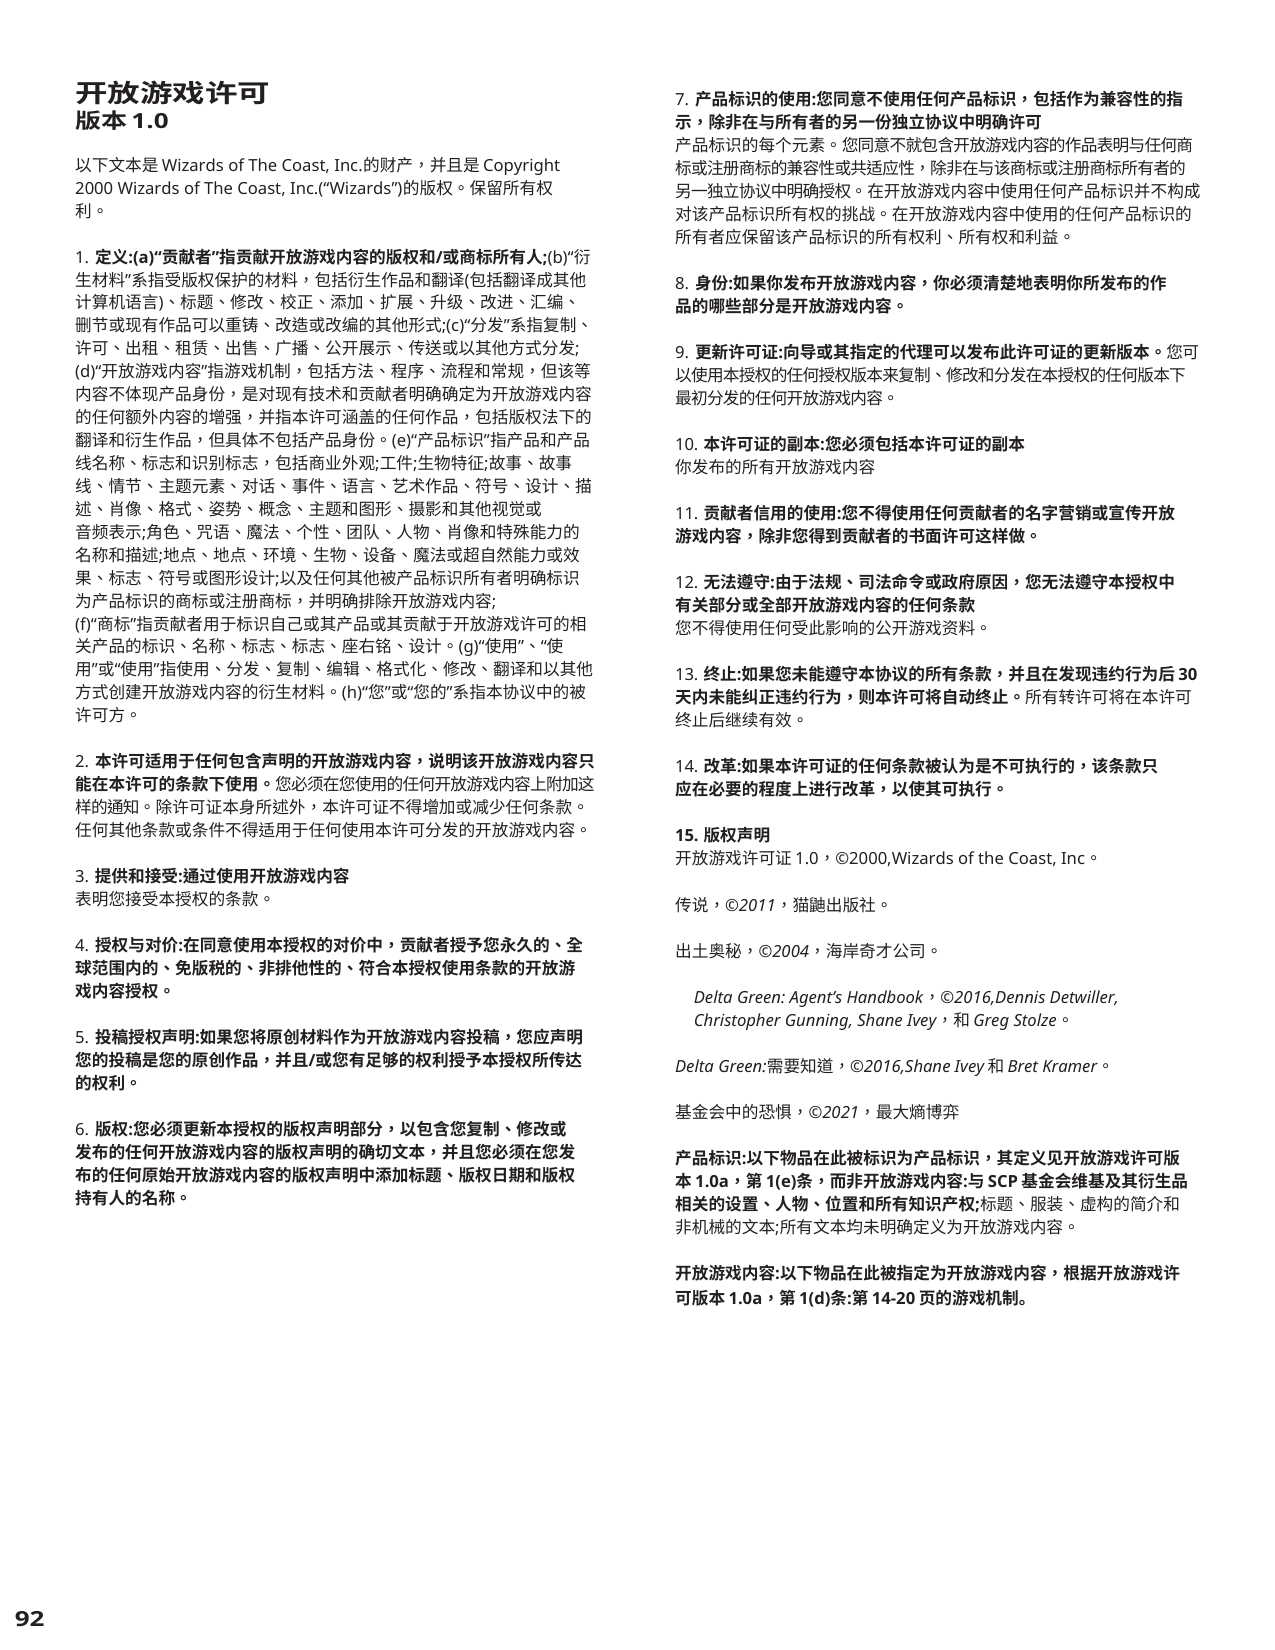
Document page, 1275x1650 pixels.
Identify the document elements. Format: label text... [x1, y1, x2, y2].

subtitle 版权声明 [675, 824, 1248, 846]
text Delta Green:需要知道，©2016,Shane Ivey和Bret Kramer。 [675, 1054, 1248, 1077]
list 产品标识的使用:您同意不使用任何产品标识，包括作为兼容性的指示，除非在与所有者的另一份独立协议中明确许可 [675, 88, 1195, 134]
list 改革:如果本许可证的任何条款被认为是不可执行的，该条款只应在必要的程度上进行改革，以使其可执行。 [675, 755, 1170, 800]
text 以下文本是Wizards of The Coast, Inc.的财产，并且是Copyright 2000 Wizards of The Coast, Inc.(“Wizards”)的版权。保留所有权利。 [75, 153, 581, 222]
list 版权:您必须更新本授权的版权声明部分，以包含您复制、修改或发布的任何开放游戏内容的版权声明的确切文本，并且您必须在您发布的任何原始开放游戏内容的版权声明中添加标题、版权日期和版权持有人的名称。 [75, 1118, 577, 1209]
text 传说，©2011，猫鼬出版社。 [675, 893, 1248, 916]
text 开放游戏许可证1.0，©2000,Wizards of the Coast, Inc。 [675, 847, 1248, 869]
list 本许可适用于任何包含声明的开放游戏内容，说明该开放游戏内容只能在本许可的条款下使用。您必须在您使用的任何开放游戏内容上附加这样的通知。除许可证本身所述外，本许可证不得增加或减少任何条款。任何其他条款或条件不得适用于任何使用本许可分发的开放游戏内容。 [75, 750, 595, 841]
text 产品标识的每个元素。您同意不就包含开放游戏内容的作品表明与任何商标或注册商标的兼容性或共适应性，除非在与该商标或注册商标所有者的另一独立协议中明确授权。在开放游戏内容中使用任何产品标识并不构成对该产品标识所有权的挑战。在开放游戏内容中使用的任何产品标识的所有者应保留该产品标识的所有权利、所有权和利益。 [675, 134, 1201, 248]
text 基金会中的恐惧，©2021，最大熵博弈 [675, 1101, 1248, 1123]
text 您不得使用任何受此影响的公开游戏资料。 [675, 617, 1248, 639]
text 92 [14, 1604, 600, 1632]
list 投稿授权声明:如果您将原创材料作为开放游戏内容投稿，您应声明您的投稿是您的原创作品，并且/或您有足够的权利授予本授权所传达的权利。 [75, 1026, 594, 1094]
list 更新许可证:向导或其指定的代理可以发布此许可证的更新版本。您可以使用本授权的任何授权版本来复制、修改和分发在本授权的任何版本下最初分发的任何开放游戏内容。 [675, 341, 1199, 409]
list 本许可证的副本:您必须包括本许可证的副本 [675, 432, 1248, 455]
list 身份:如果你发布开放游戏内容，你必须清楚地表明你所发布的作品的哪些部分是开放游戏内容。 [675, 272, 1178, 317]
list 终止:如果您未能遵守本协议的所有条款，并且在发现违约行为后30天内未能纠正违约行为，则本许可将自动终止。所有转许可将在本许可终止后继续有效。 [675, 663, 1200, 731]
text 开放游戏许可 [75, 79, 600, 109]
text 版本1.0 [75, 109, 600, 133]
list 贡献者信用的使用:您不得使用任何贡献者的名字营销或宣传开放游戏内容，除非您得到贡献者的书面许可这样做。 [675, 502, 1187, 547]
text Delta Green: Agent’s Handbook，©2016,Dennis Detwiller, Christopher Gunning, Shane Ivey，和Greg Stolze。 [694, 986, 1131, 1031]
list 授权与对价:在同意使用本授权的对价中，贡献者授予您永久的、全球范围内的、免版税的、非排他性的、符合本授权使用条款的开放游戏内容授权。 [75, 934, 586, 1003]
text (f)“商标”指贡献者用于标识自己或其产品或其贡献于开放游戏许可的相关产品的标识、名称、标志、标志、座右铭、设计。(g)“使用”、“使用”或“使用”指使用、分发、复制、编辑、格式化、修改、翻译和以其他方式创建开放游戏内容的衍生材料。(h)“您”或“您的”系指本协议中的被许可方。 [75, 612, 595, 727]
text 产品标识:以下物品在此被标识为产品标识，其定义见开放游戏许可版本1.0a，第1(e)条，而非开放游戏内容:与SCP基金会维基及其衍生品相关的设置、人物、位置和所有知识产权;标题、服装、虚构的简介和非机械的文本;所有文本均未明确定义为开放游戏内容。 [675, 1147, 1191, 1238]
list 无法遵守:由于法规、司法命令或政府原因，您无法遵守本授权中有关部分或全部开放游戏内容的任何条款 [675, 571, 1176, 616]
text 音频表示;角色、咒语、魔法、个性、团队、人物、肖像和特殊能力的名称和描述;地点、地点、环境、生物、设备、魔法或超自然能力或效果、标志、符号或图形设计;以及任何其他被产品标识所有者明确标识为产品标识的商标或注册商标，并明确排除开放游戏内容; [75, 520, 595, 612]
list 定义:(a)“贡献者”指贡献开放游戏内容的版权和/或商标所有人;(b)“衍生材料”系指受版权保护的材料，包括衍生作品和翻译(包括翻译成其他计算机语言)、标题、修改、校正、添加、扩展、升级、改进、汇编、删节或现有作品可以重铸、改造或改编的其他形式;(c)“分发”系指复制、许可、出租、租赁、出售、广播、公开展示、传送或以其他方式分发;(d)“开放游戏内容”指游戏机制，包括方法、程序、流程和常规，但该等内容不体现产品身份，是对现有技术和贡献者明确确定为开放游戏内容的任何额外内容的增强，并指本许可涵盖的任何作品，包括版权法下的翻译和衍生作品，但具体不包括产品身份。(e)“产品标识”指产品和产品线名称、标志和识别标志，包括商业外观;工件;生物特征;故事、故事线、情节、主题元素、对话、事件、语言、艺术作品、符号、设计、描述、肖像、格式、姿势、概念、主题和图形、摄影和其他视觉或 [75, 245, 596, 520]
text 你发布的所有开放游戏内容 [675, 456, 1248, 478]
list 提供和接受:通过使用开放游戏内容 [75, 865, 600, 887]
text 表明您接受本授权的条款。 [75, 888, 600, 911]
text 出土奥秘，©2004，海岸奇才公司。 [675, 939, 1248, 962]
text 开放游戏内容:以下物品在此被指定为开放游戏内容，根据开放游戏许可版本1.0a，第1(d)条:第14-20页的游戏机制。 [675, 1262, 1190, 1309]
